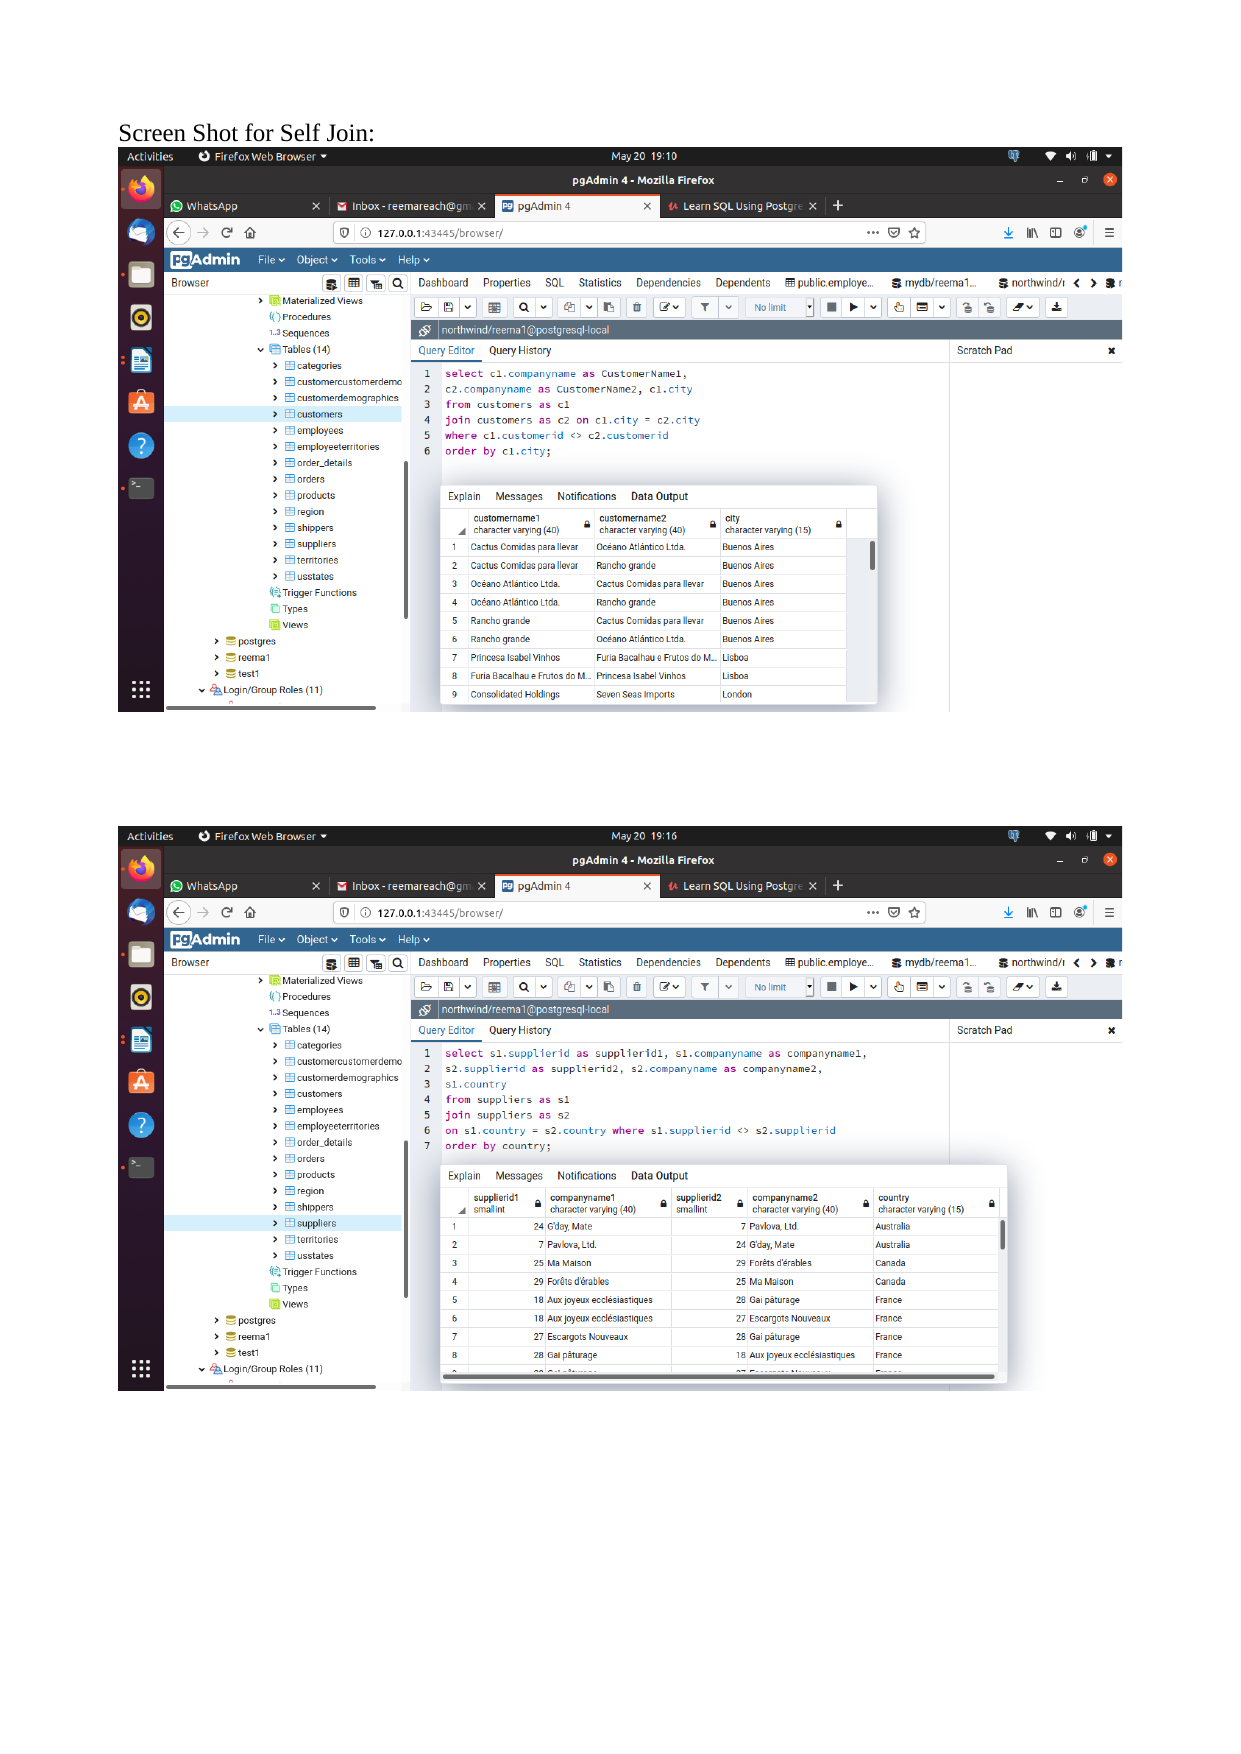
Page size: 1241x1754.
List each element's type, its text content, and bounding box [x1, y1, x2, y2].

text Screen Shot for Self Join: [118, 118, 1122, 147]
picture [118, 147, 1123, 712]
picture [118, 826, 1123, 1391]
